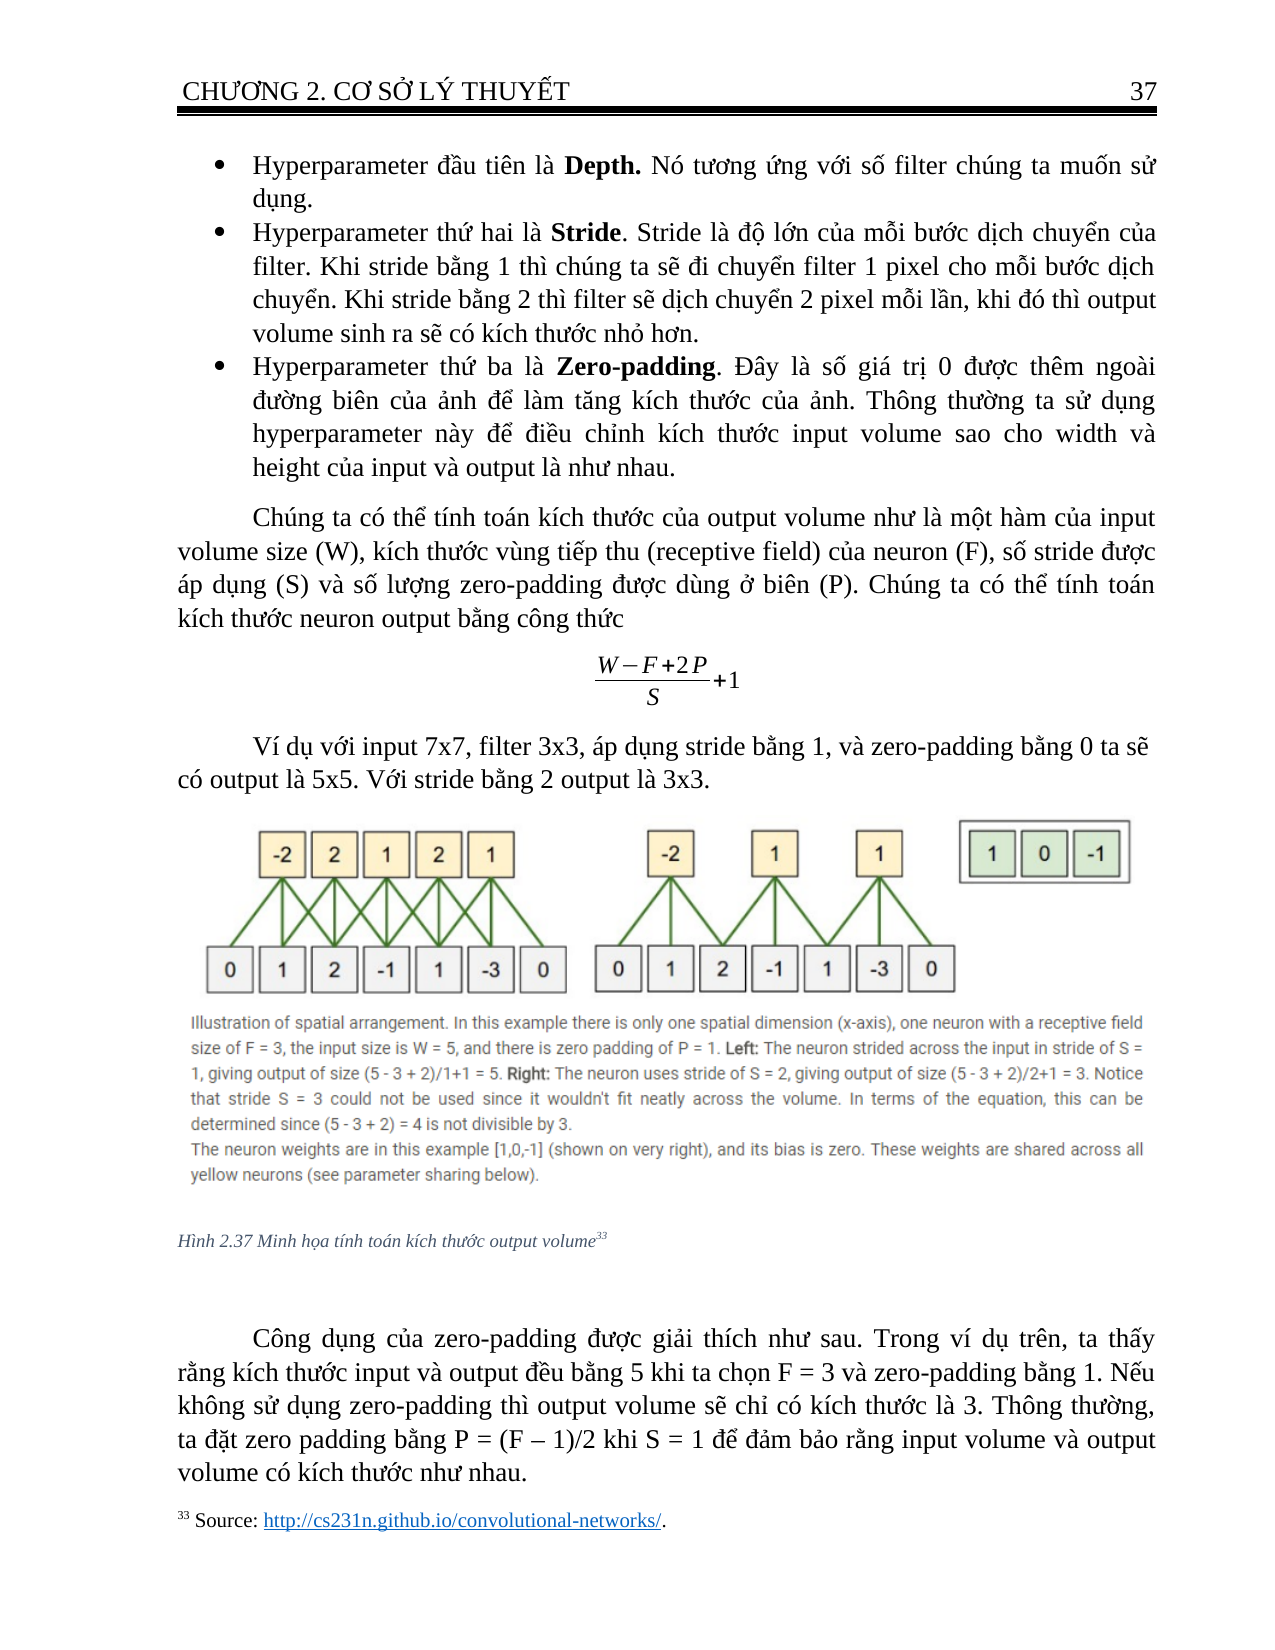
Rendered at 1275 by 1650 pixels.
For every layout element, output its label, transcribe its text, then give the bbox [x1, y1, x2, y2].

text Chúng ta có thể tính toán kích thước của output volume như là một hàm của input volume size (W), kích thước vùng tiếp thu (receptive field) của neuron (F), số stride được áp dụng (S) và số lượng zero-padding được dùng ở biên (P). Chúng ta có thể tính toán kích thước neuron output bằng công thức [177, 501, 1157, 633]
picture [177, 797, 1153, 1211]
list Hyperparameter thứ hai là Stride. Stride là độ lớn của mỗi bước dịch chuyển của filter. Khi stride bằng 1 thì chúng ta sẽ đi chuyển filter 1 pixel cho mỗi bước dịch chuyển. Khi stride bằng 2 thì filter sẽ dịch chuyển 2 pixel mỗi lần, khi đó thì output volume sinh ra sẽ có kích thước nhỏ hơn. [215, 216, 1157, 348]
list Hyperparameter thứ ba là Zero-padding. Đây là số giá trị 0 được thêm ngoài đường biên của ảnh để làm tăng kích thước của ảnh. Thông thường ta sử dụng hyperparameter này để điều chỉnh kích thước input volume sao cho width và height của input và output là như nhau. [215, 350, 1157, 482]
list Hyperparameter đầu tiên là Depth. Nó tương ứng với số filter chúng ta muốn sử dụng. [215, 149, 1157, 213]
text Công dụng của zero-padding được giải thích như sau. Trong ví dụ trên, ta thấy rằng kích thước input và output đều bằng 5 khi ta chọn F = 3 và zero-padding bằng 1. Nếu không sử dụng zero-padding thì output volume sẽ chỉ có kích thước là 3. Thông thường, ta đặt zero padding bằng P = (F – 1)/2 khi S = 1 để đảm bảo rằng input volume và output volume có kích thước như nhau. [177, 1322, 1157, 1488]
